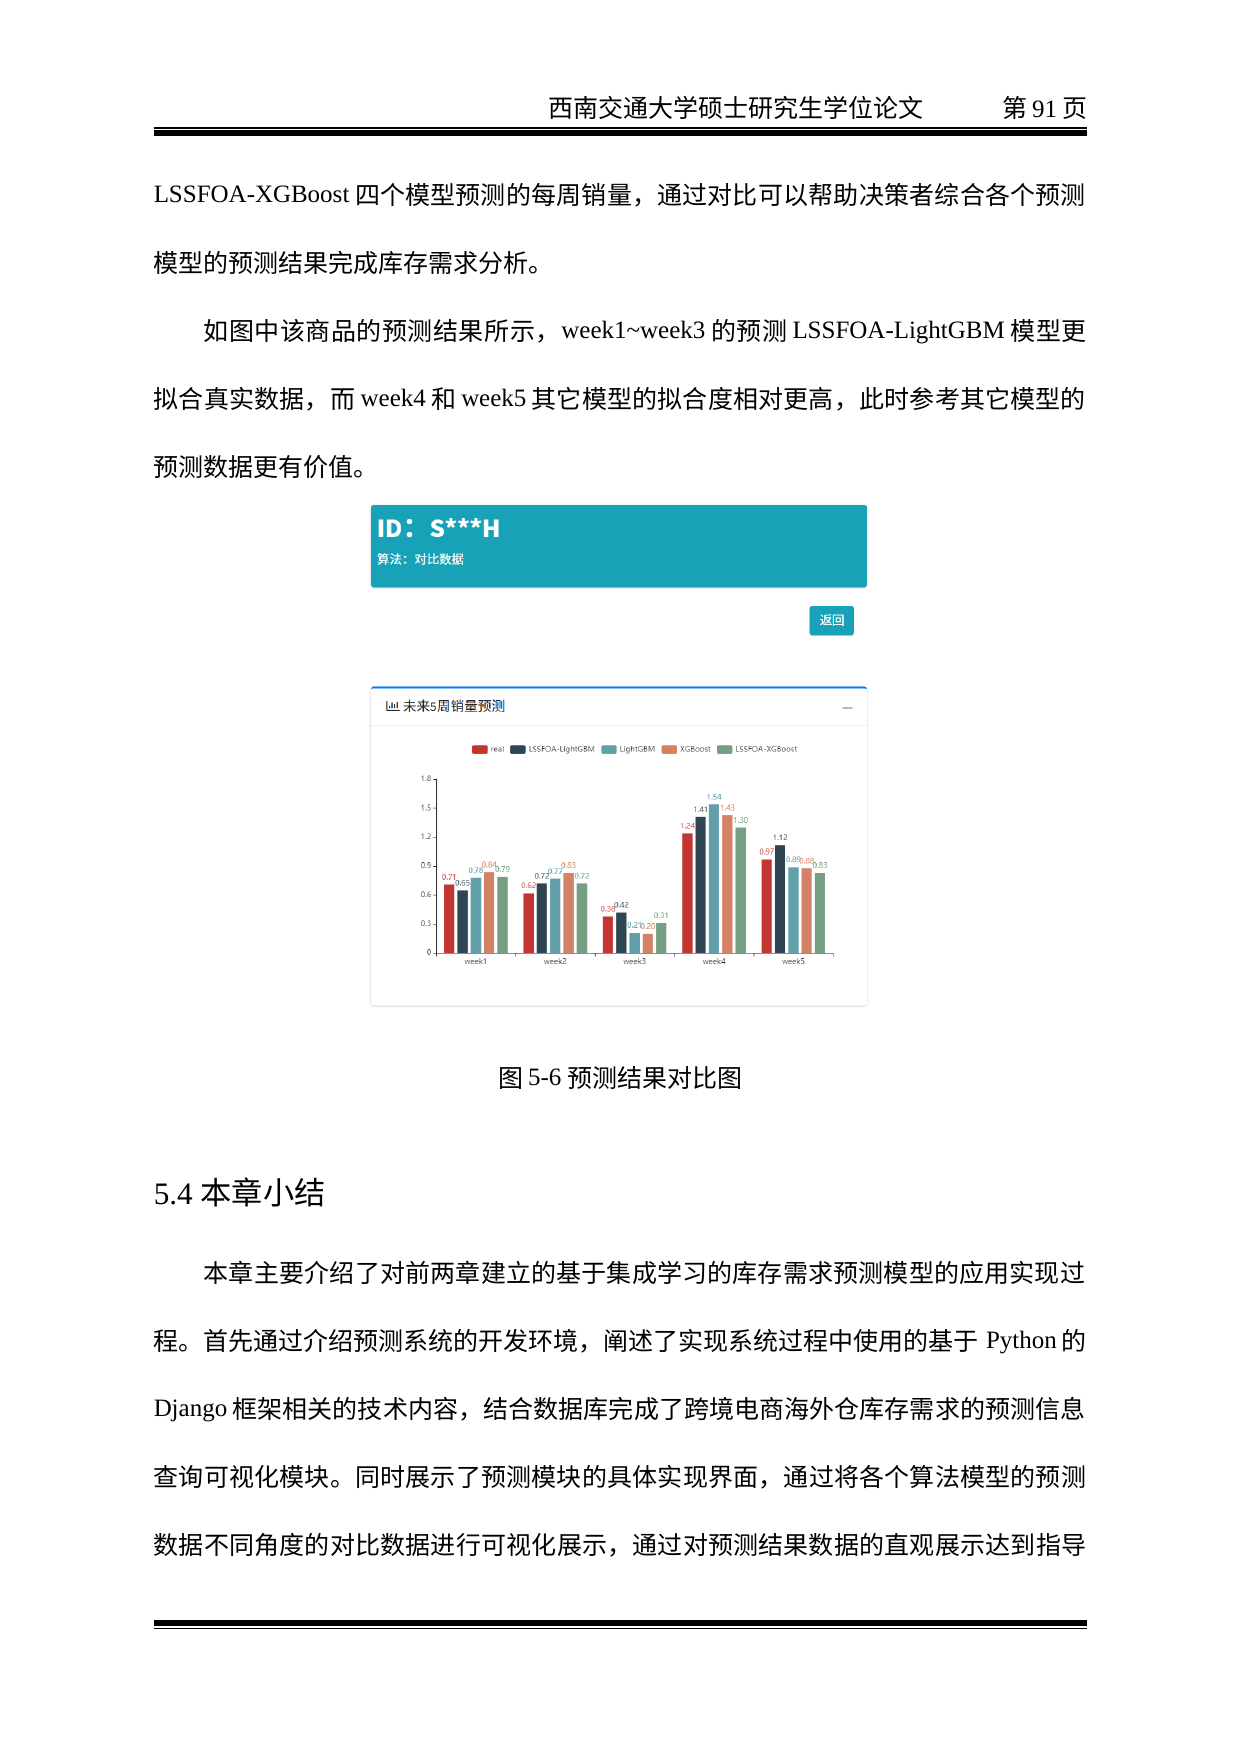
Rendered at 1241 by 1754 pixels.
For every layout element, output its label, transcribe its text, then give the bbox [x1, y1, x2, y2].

text 如图中该商品的预测结果所示，week1~week3的预测LSSFOA-LightGBM模型更拟合真实数据，而week4和week5其它模型的拟合度相对更高，此时参考其它模型的预测数据更有价值。 [153, 296, 1087, 499]
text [153, 160, 1087, 296]
text 图5-6 预测结果对比图 [153, 1043, 1087, 1111]
subtitle 5.4 本章小结 [153, 1157, 1087, 1225]
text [153, 1238, 1087, 1577]
picture [366, 499, 874, 1011]
